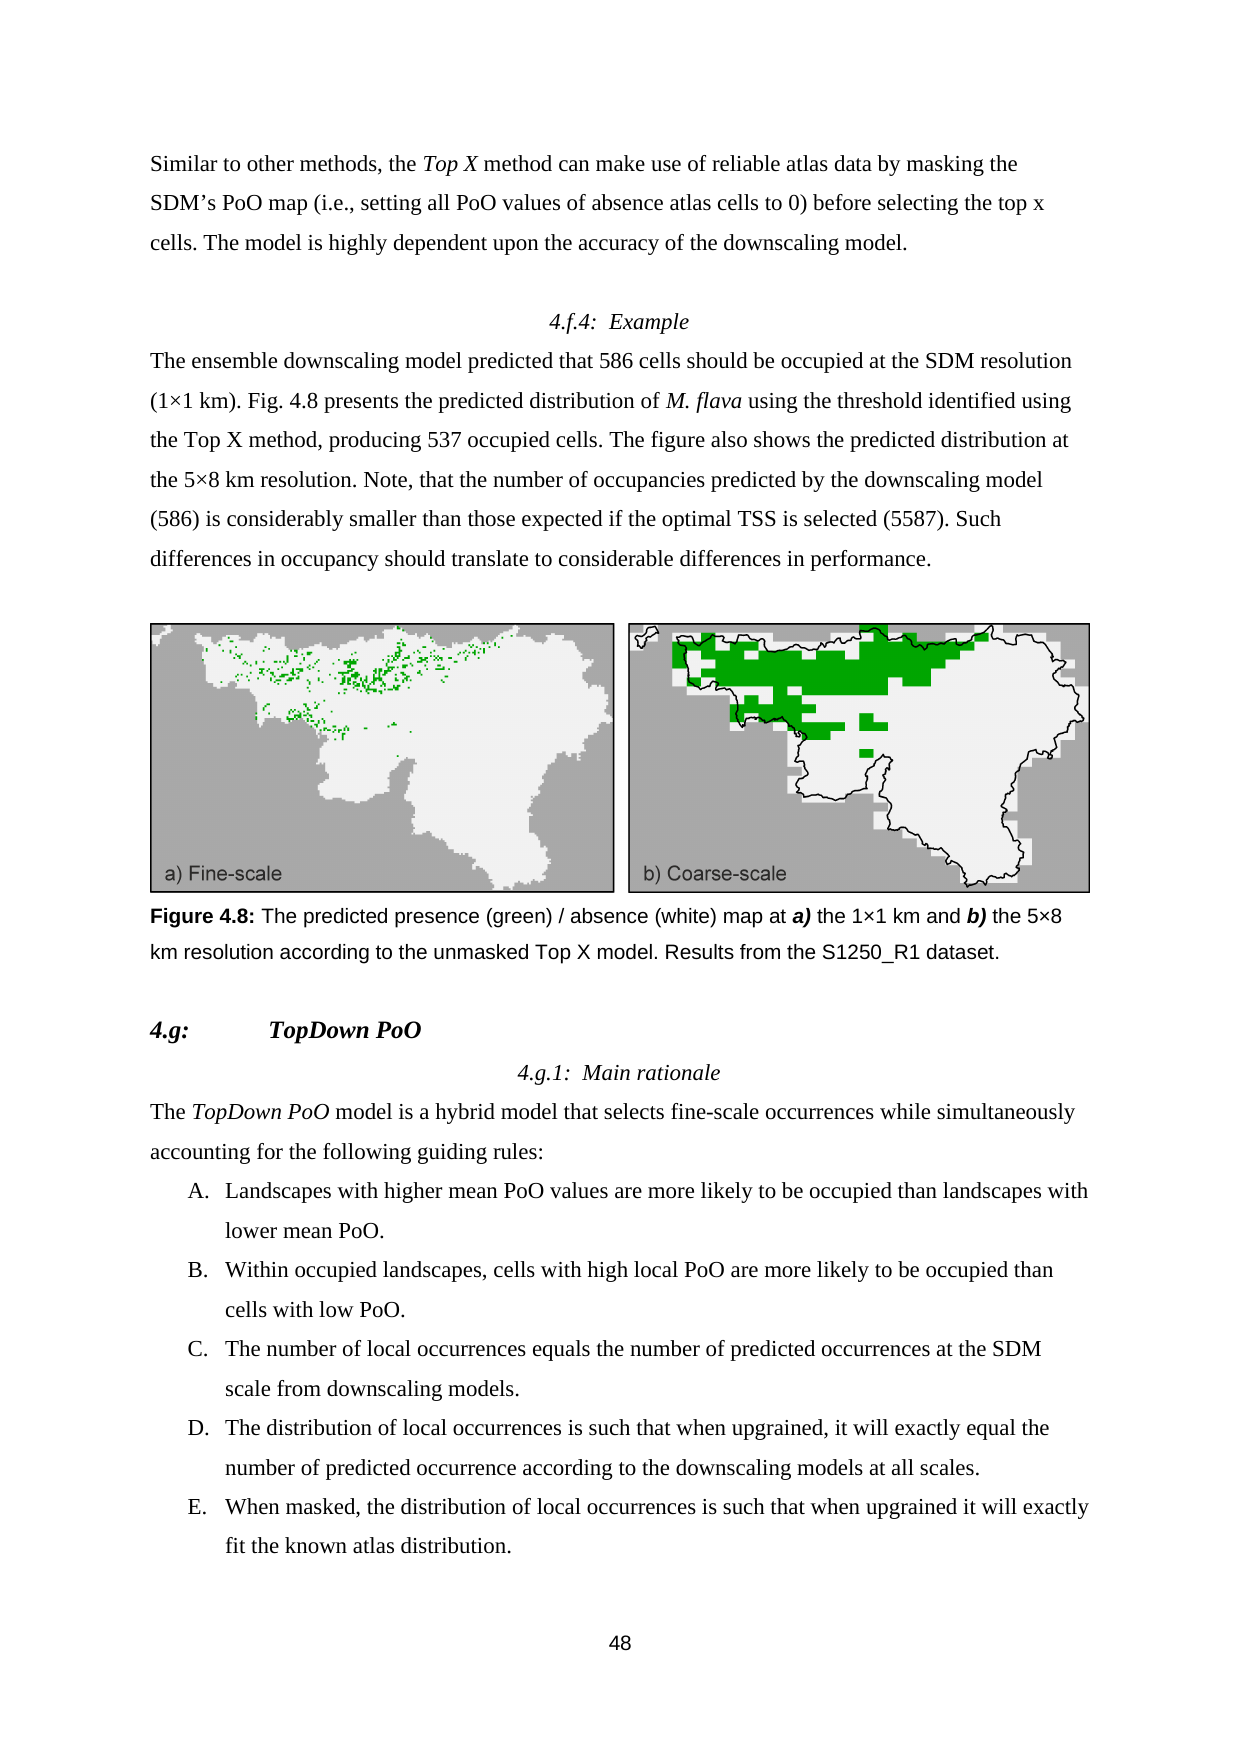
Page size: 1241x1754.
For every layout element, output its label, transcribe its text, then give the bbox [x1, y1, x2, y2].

text 4.g: TopDown PoO [150, 1016, 1090, 1044]
text The TopDown PoO model is a hybrid model that selects fine-scale occurrences while simultaneously accounting for the following guiding rules: [150, 1098, 1090, 1164]
list When masked, the distribution of local occurrences is such that when upgrained it will exactly fit the known atlas distribution. [187, 1493, 1090, 1559]
list Landscapes with higher mean PoO values are more likely to be occupied than landscapes with lower mean PoO. [187, 1177, 1090, 1243]
list Within occupied landscapes, cells with high local PoO are more likely to be occupied than cells with low PoO. [187, 1256, 1090, 1322]
list The distribution of local occurrences is such that when upgrained, it will exactly equal the number of predicted occurrence according to the downscaling models at all scales. [187, 1414, 1090, 1480]
text 4.g.1: Main rationale [150, 1059, 1090, 1085]
text 4.f.4: Example [150, 308, 1090, 334]
list The number of local occurrences equals the number of predicted occurrences at the SDM scale from downscaling models. [187, 1335, 1090, 1401]
picture [150, 623, 1090, 893]
text Figure 4.8: The predicted presence (green) / absence (white) map at a) the 1×1 km and b) the 5×8 km resolution according to the unmasked Top X model. Results from the S1250_R1 dataset. [150, 904, 1090, 964]
text The ensemble downscaling model predicted that 586 cells should be occupied at the SDM resolution (1×1 km). Fig. 4.8 presents the predicted distribution of M. flava using the threshold identified using the Top X method, producing 537 occupied cells. The figure also shows the predicted distribution at the 5×8 km resolution. Note, that the number of occupancies predicted by the downscaling model (586) is considerably smaller than those expected if the optimal TSS is selected (5587). Such differences in occupancy should translate to considerable differences in performance. [150, 347, 1090, 571]
text Similar to other methods, the Top X method can make use of reliable atlas data by masking the SDM’s PoO map (i.e., setting all PoO values of absence atlas cells to 0) before selecting the top x cells. The model is highly dependent upon the accuracy of the downscaling model. [150, 150, 1090, 255]
